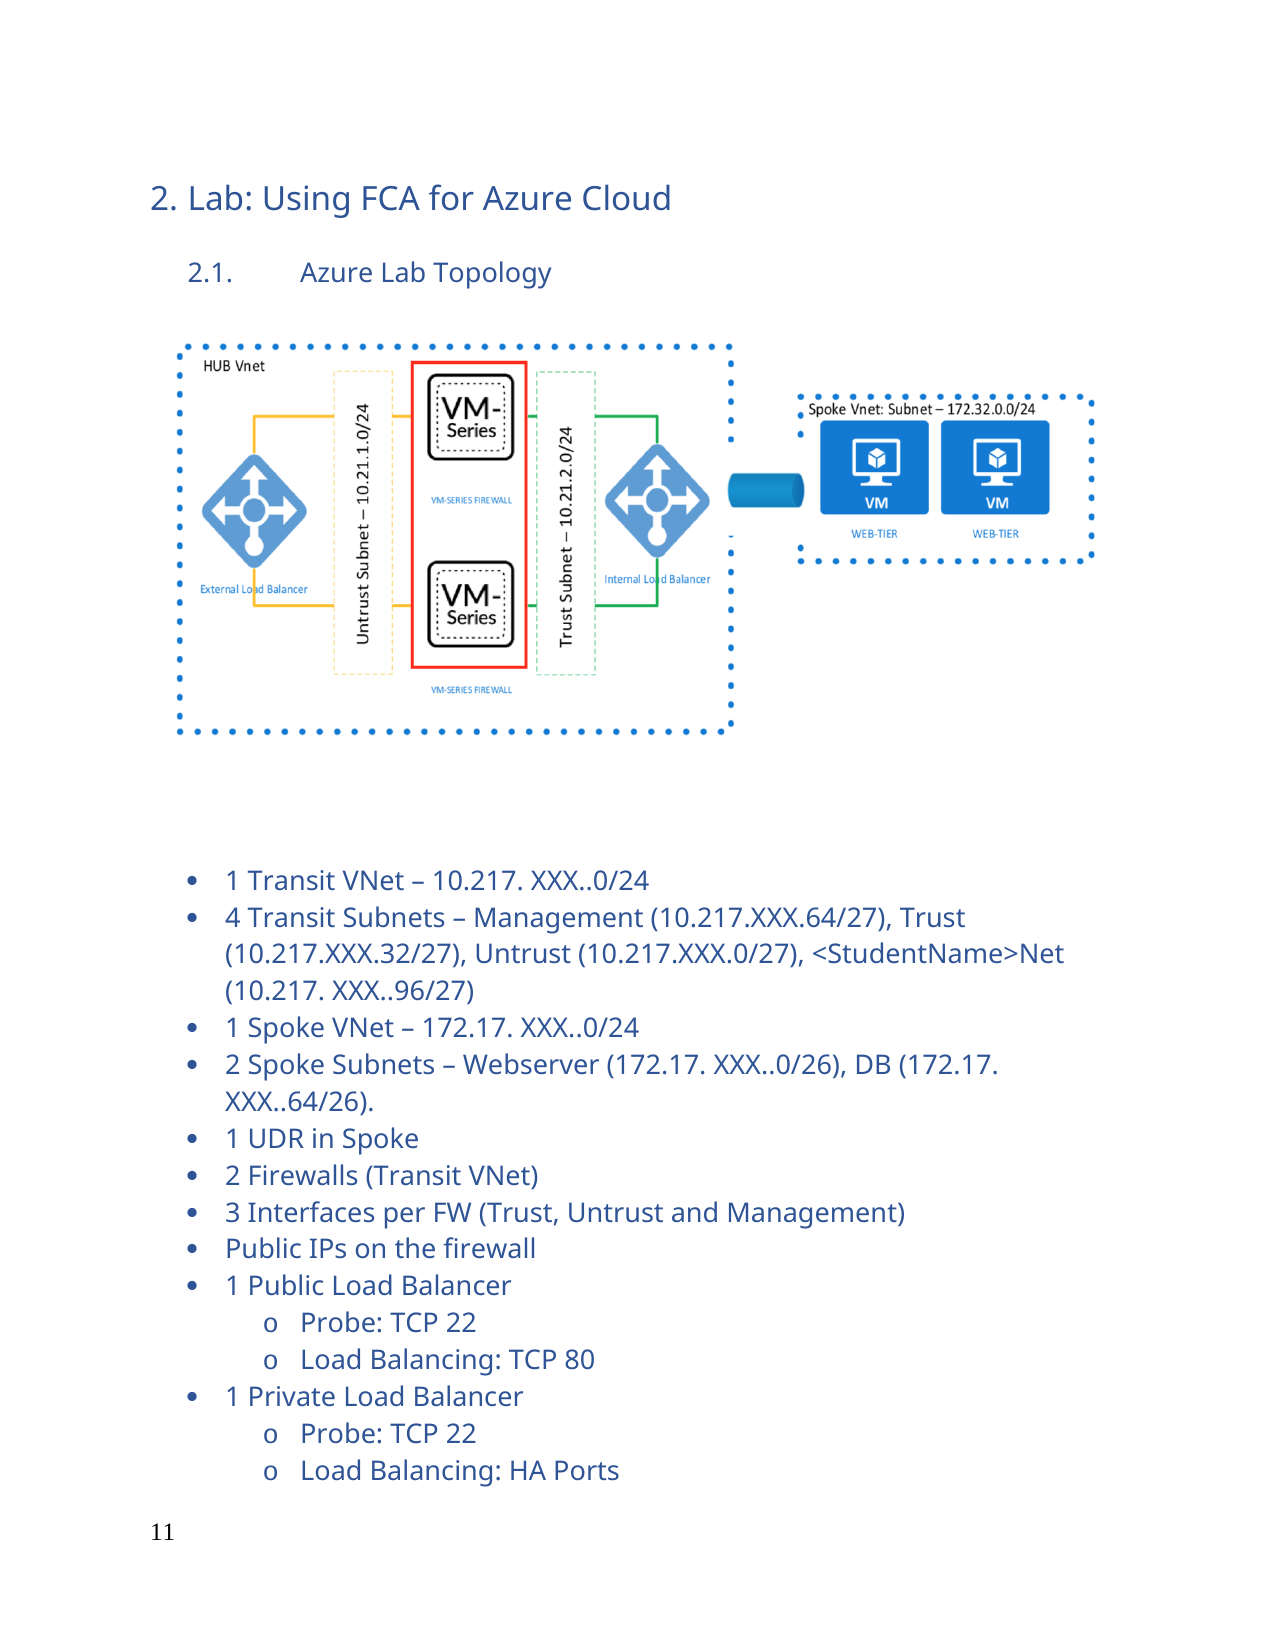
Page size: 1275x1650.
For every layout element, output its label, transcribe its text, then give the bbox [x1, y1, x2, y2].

list Public IPs on the firewall [187, 1230, 1125, 1267]
list 1 Spoke VNet – 172.17. XXX..0/24 [187, 1009, 1125, 1046]
list Load Balancing: HA Ports [262, 1452, 1125, 1489]
list 3 Interfaces per FW (Trust, Untrust and Management) [187, 1193, 1125, 1230]
list 2 Spoke Subnets – Webserver (172.17. XXX..0/26), DB (172.17. XXX..64/26). [187, 1046, 1125, 1119]
list 1 UDR in Spoke [187, 1119, 1125, 1156]
list 4 Transit Subnets – Management (10.217.XXX.64/27), Trust (10.217.XXX.32/27), Untrust (10.217.XXX.0/27), <StudentName>Net (10.217. XXX..96/27) [187, 898, 1125, 1009]
list 2 Firewalls (Transit VNet) [187, 1156, 1125, 1193]
list 1 Transit VNet – 10.217. XXX..0/24 [187, 861, 1125, 898]
list Probe: TCP 22 [262, 1304, 1125, 1341]
picture [150, 327, 1125, 751]
list Load Balancing: TCP 80 [262, 1341, 1125, 1378]
list 1 Private Load Balancer [187, 1378, 1125, 1415]
list Probe: TCP 22 [262, 1415, 1125, 1452]
list 1 Public Load Balancer [187, 1267, 1125, 1304]
subtitle Lab: Using FCA for Azure Cloud [150, 175, 1125, 220]
subtitle Azure Lab Topology [187, 253, 1125, 290]
